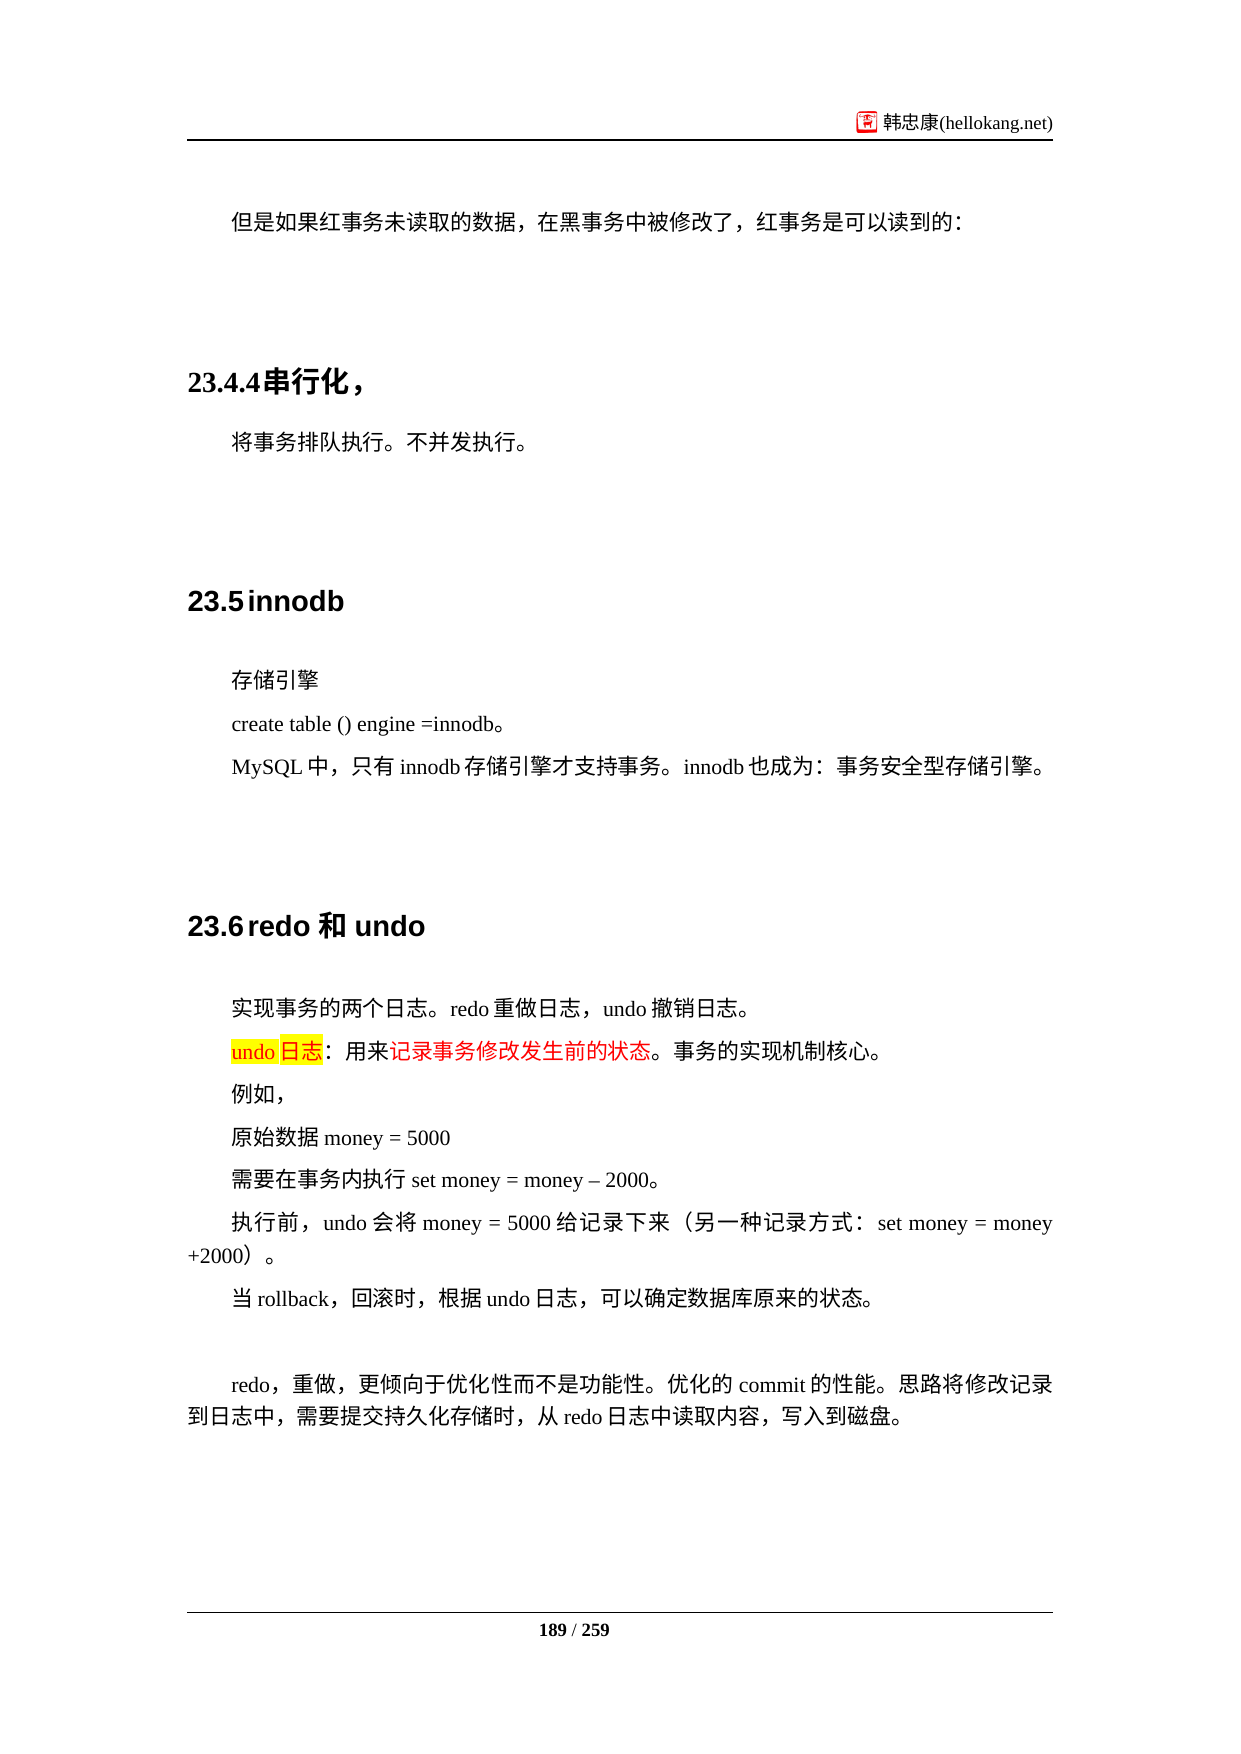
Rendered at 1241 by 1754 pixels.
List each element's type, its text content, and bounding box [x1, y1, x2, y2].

text 但是如果红事务未读取的数据，在黑事务中被修改了，红事务是可以读到的： [187, 204, 1053, 237]
text 存储引擎 [187, 662, 1053, 695]
text 当rollback，回滚时，根据undo日志，可以确定数据库原来的状态。 [187, 1280, 1053, 1313]
picture [856, 111, 878, 133]
text undo日志：用来记录事务修改发生前的状态。事务的实现机制核心。 [187, 1033, 1053, 1066]
text MySQL中，只有innodb存储引擎才支持事务。innodb也成为：事务安全型存储引擎。 [187, 748, 1053, 781]
text redo，重做，更倾向于优化性而不是功能性。优化的commit的性能。思路将修改记录到日志中，需要提交持久化存储时，从redo日志中读取内容，写入到磁盘。 [187, 1366, 1053, 1431]
text 原始数据 money = 5000 [187, 1119, 1053, 1152]
text 将事务排队执行。不并发执行。 [187, 425, 1053, 457]
text create table () engine =innodb。 [187, 705, 1053, 738]
subtitle redo 和 undo [187, 892, 1053, 957]
subtitle 串行化， [187, 347, 1053, 412]
text 例如， [187, 1076, 1053, 1109]
text 实现事务的两个日志。redo重做日志，undo撤销日志。 [187, 990, 1053, 1023]
subtitle innodb [187, 568, 1053, 633]
text 需要在事务内执行 set money = money – 2000。 [187, 1162, 1053, 1194]
text 执行前，undo会将money = 5000给记录下来（另一种记录方式：set money = money +2000）。 [187, 1205, 1053, 1270]
